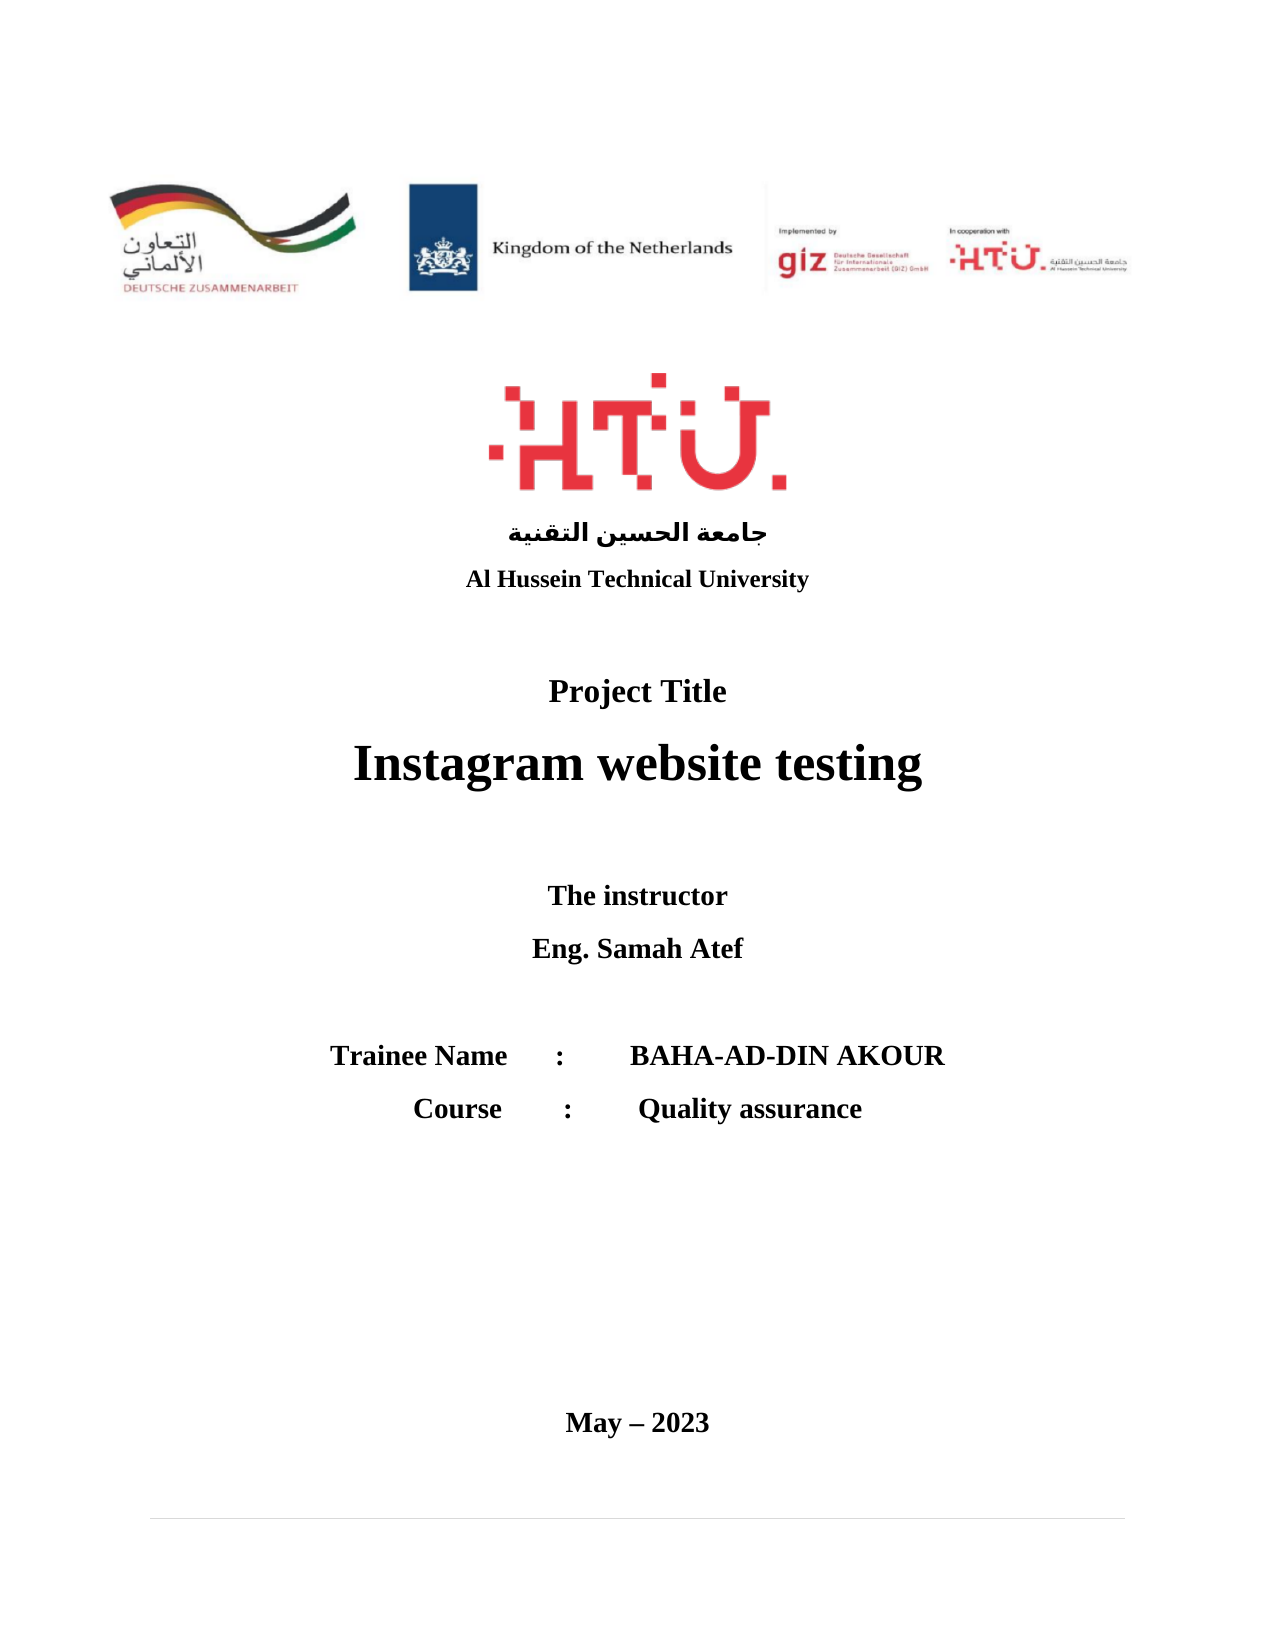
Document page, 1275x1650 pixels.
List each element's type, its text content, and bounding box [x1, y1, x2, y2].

text Instagram website testing [150, 731, 1125, 791]
text جامعة الحسين التقنية [150, 518, 1125, 546]
text Eng. Samah Atef [150, 931, 1125, 965]
text Al Hussein Technical University [150, 564, 1125, 593]
text Trainee Name : BAHA-AD-DIN AKOUR [150, 1038, 1125, 1072]
text Course : Quality assurance [150, 1092, 1125, 1125]
text The instructor [150, 878, 1125, 911]
text May – 2023 [150, 1405, 1125, 1438]
picture [488, 373, 787, 501]
picture [105, 150, 1164, 309]
text Project Title [150, 671, 1125, 709]
